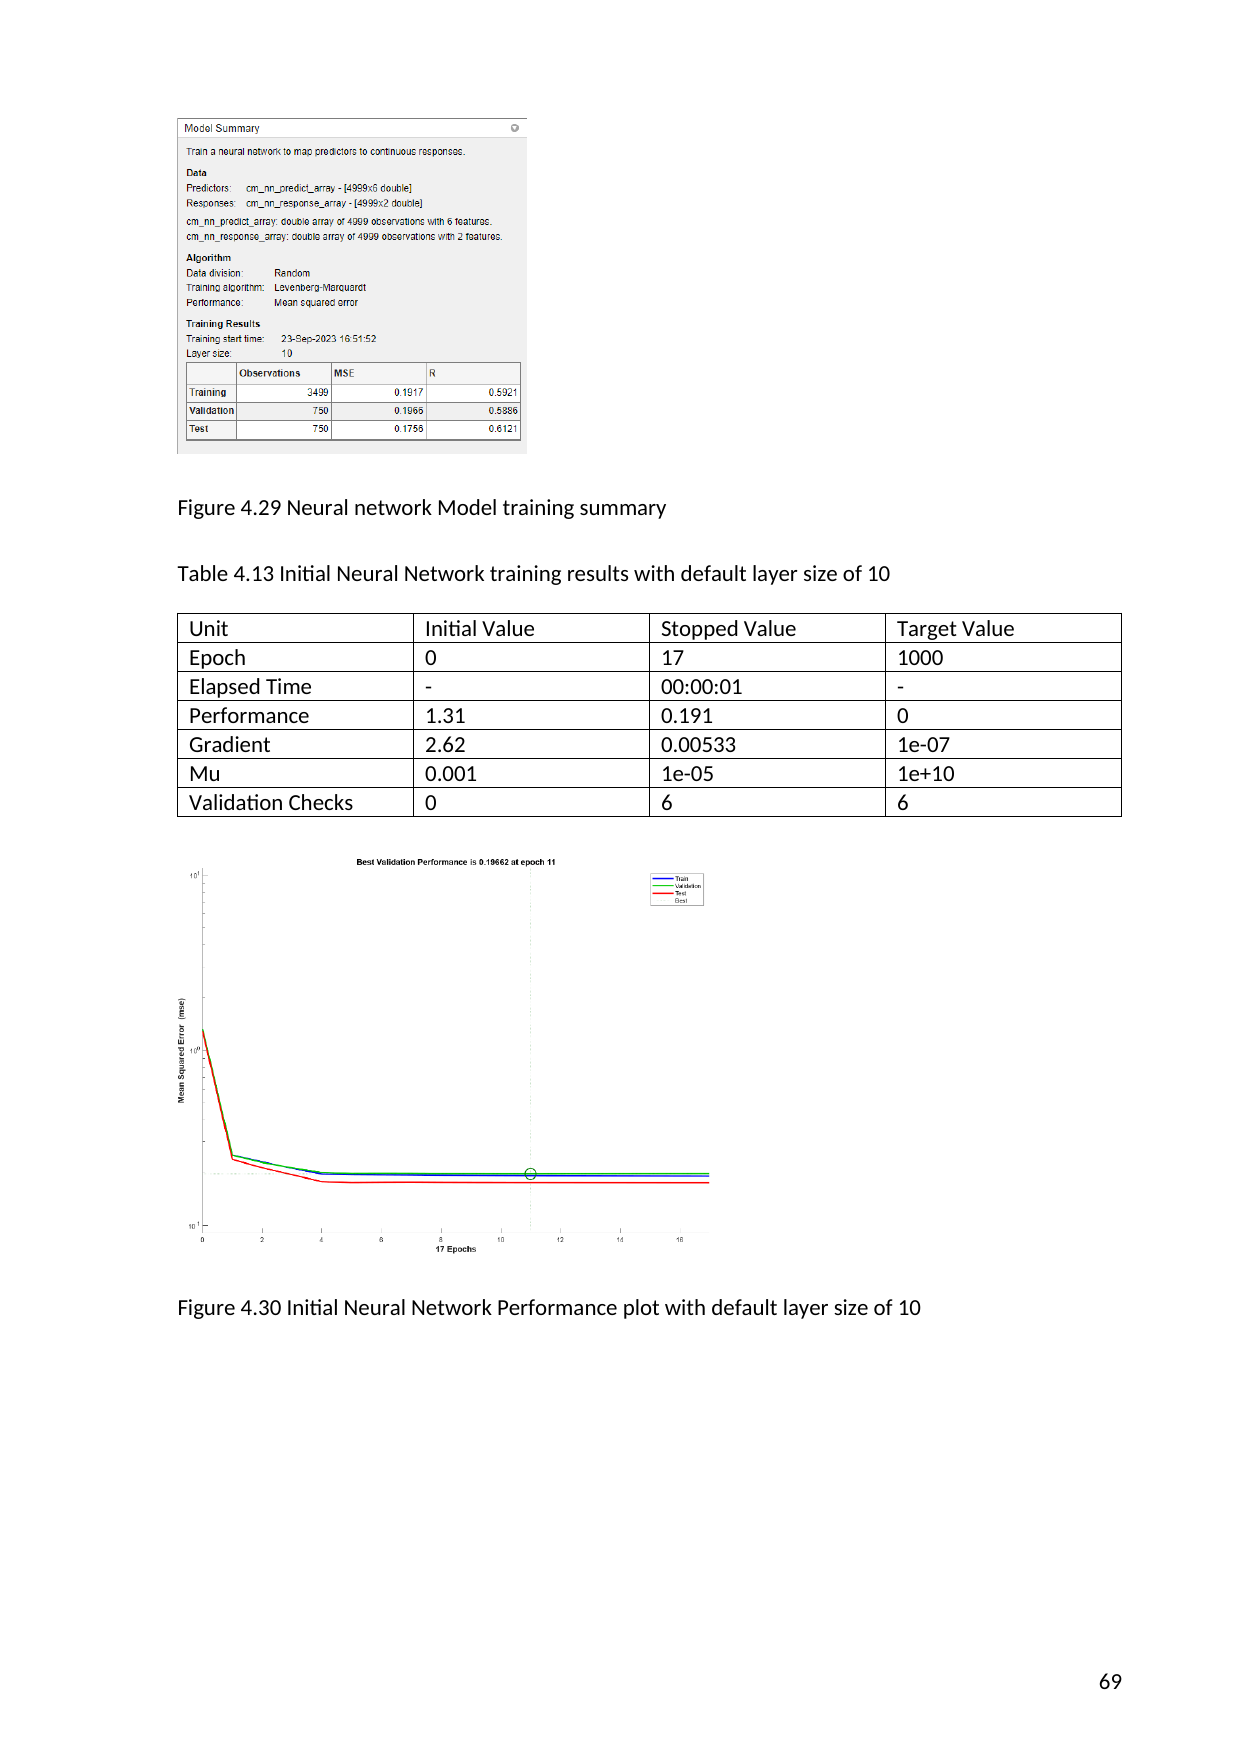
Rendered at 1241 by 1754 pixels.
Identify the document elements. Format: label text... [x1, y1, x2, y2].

table_cell Elapsed Time [178, 672, 413, 700]
table_cell 0 [414, 643, 649, 671]
picture [177, 859, 710, 1254]
table_header Unit [178, 614, 413, 642]
table_cell 6 [650, 788, 885, 816]
table_cell - [886, 672, 1121, 700]
table_cell Validation Checks [178, 788, 413, 816]
table_cell 00:00:01 [650, 672, 885, 700]
picture [177, 118, 527, 454]
table_cell Epoch [178, 643, 413, 671]
table_cell Gradient [178, 730, 413, 758]
table_cell 0 [414, 788, 649, 816]
table_header Target Value [886, 614, 1121, 642]
table_cell 0 [886, 701, 1121, 729]
table_cell 0.191 [650, 701, 885, 729]
table_cell 0.001 [414, 759, 649, 787]
table_cell 0.00533 [650, 730, 885, 758]
table_cell 6 [886, 788, 1121, 816]
table_cell 1e-07 [886, 730, 1121, 758]
table_cell 1.31 [414, 701, 649, 729]
table_cell Mu [178, 759, 413, 787]
table_cell 1e-05 [650, 759, 885, 787]
table_cell 2.62 [414, 730, 649, 758]
table_cell 17 [650, 643, 885, 671]
table_cell 1000 [886, 643, 1121, 671]
table_cell - [414, 672, 649, 700]
table_cell Performance [178, 701, 413, 729]
table_header Initial Value [414, 614, 649, 642]
table_cell 1e+10 [886, 759, 1121, 787]
table_header Stopped Value [650, 614, 885, 642]
